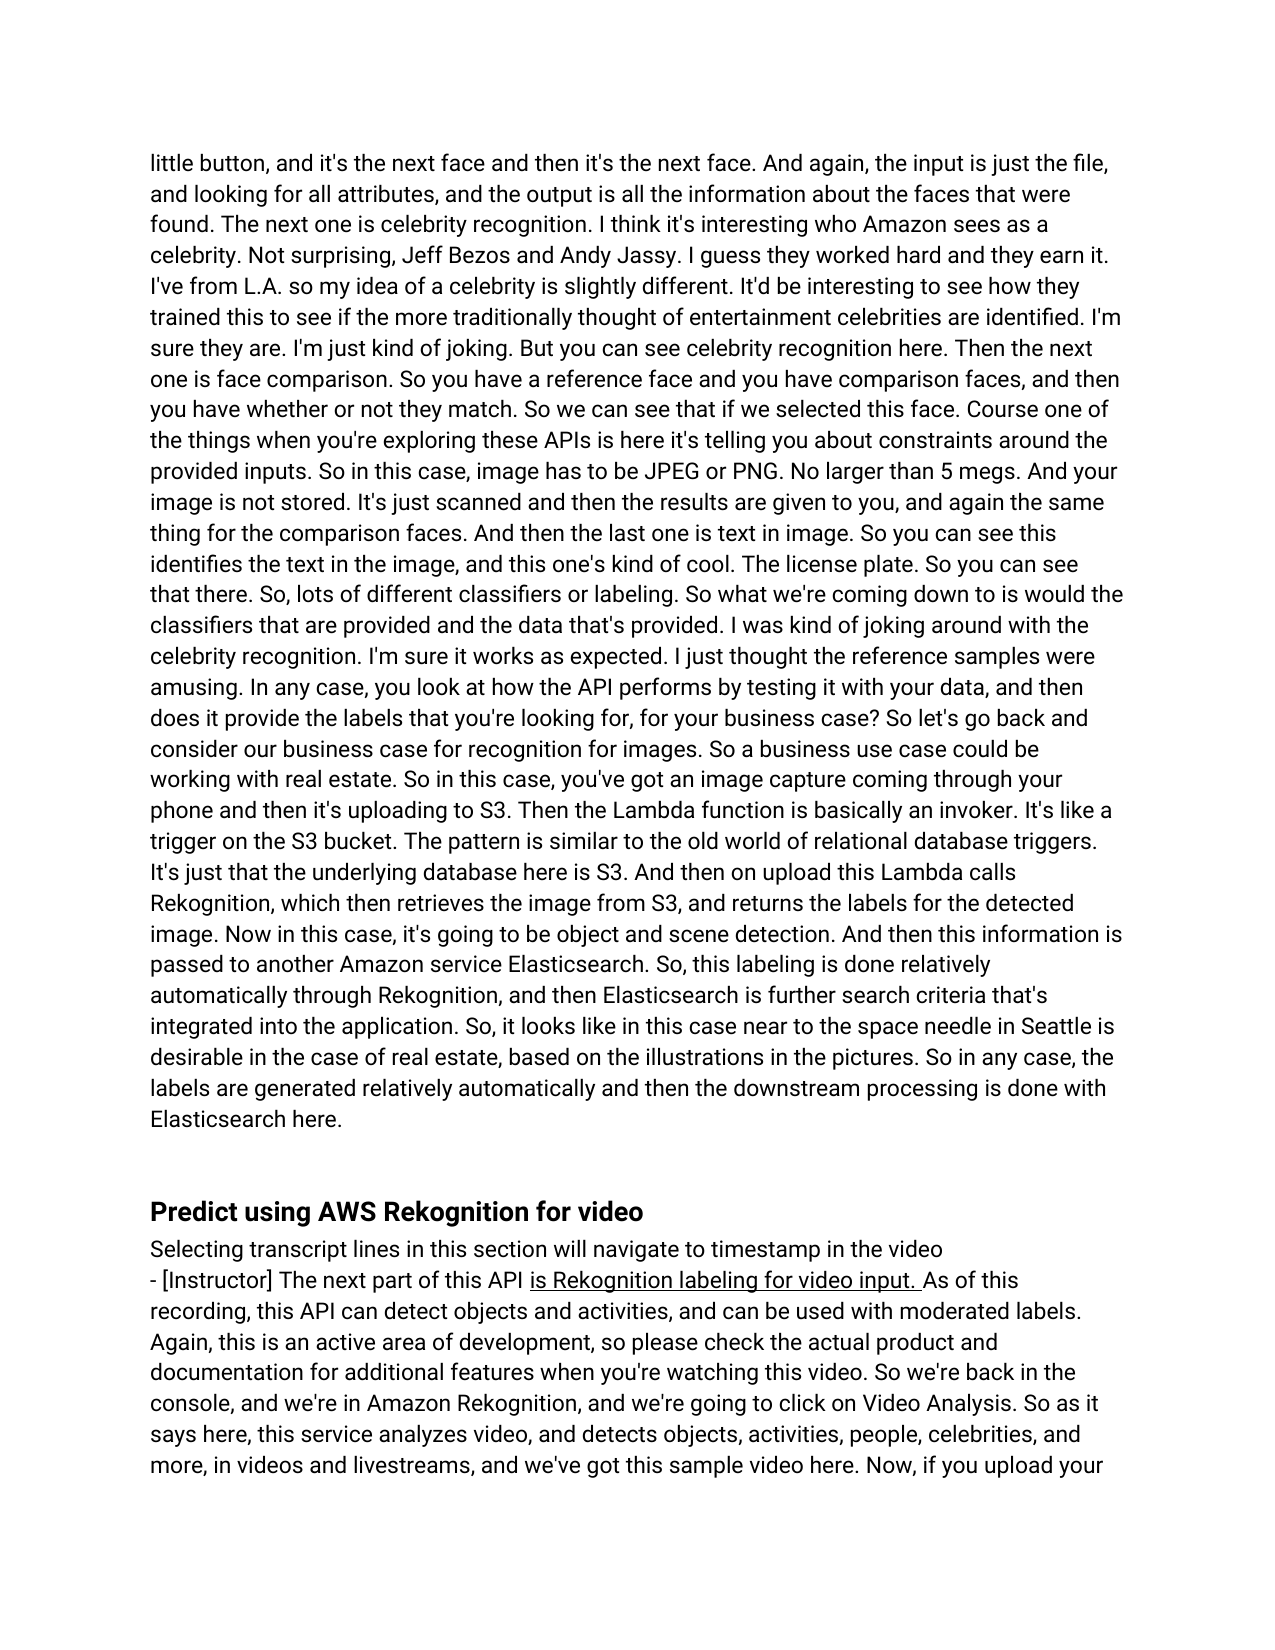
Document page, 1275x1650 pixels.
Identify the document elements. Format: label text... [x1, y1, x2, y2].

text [150, 1267, 1125, 1479]
text Selecting transcript lines in this section will navigate to timestamp in the video [150, 1236, 1125, 1263]
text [150, 150, 1125, 1133]
subtitle Predict using AWS Rekognition for video [150, 1196, 1125, 1228]
